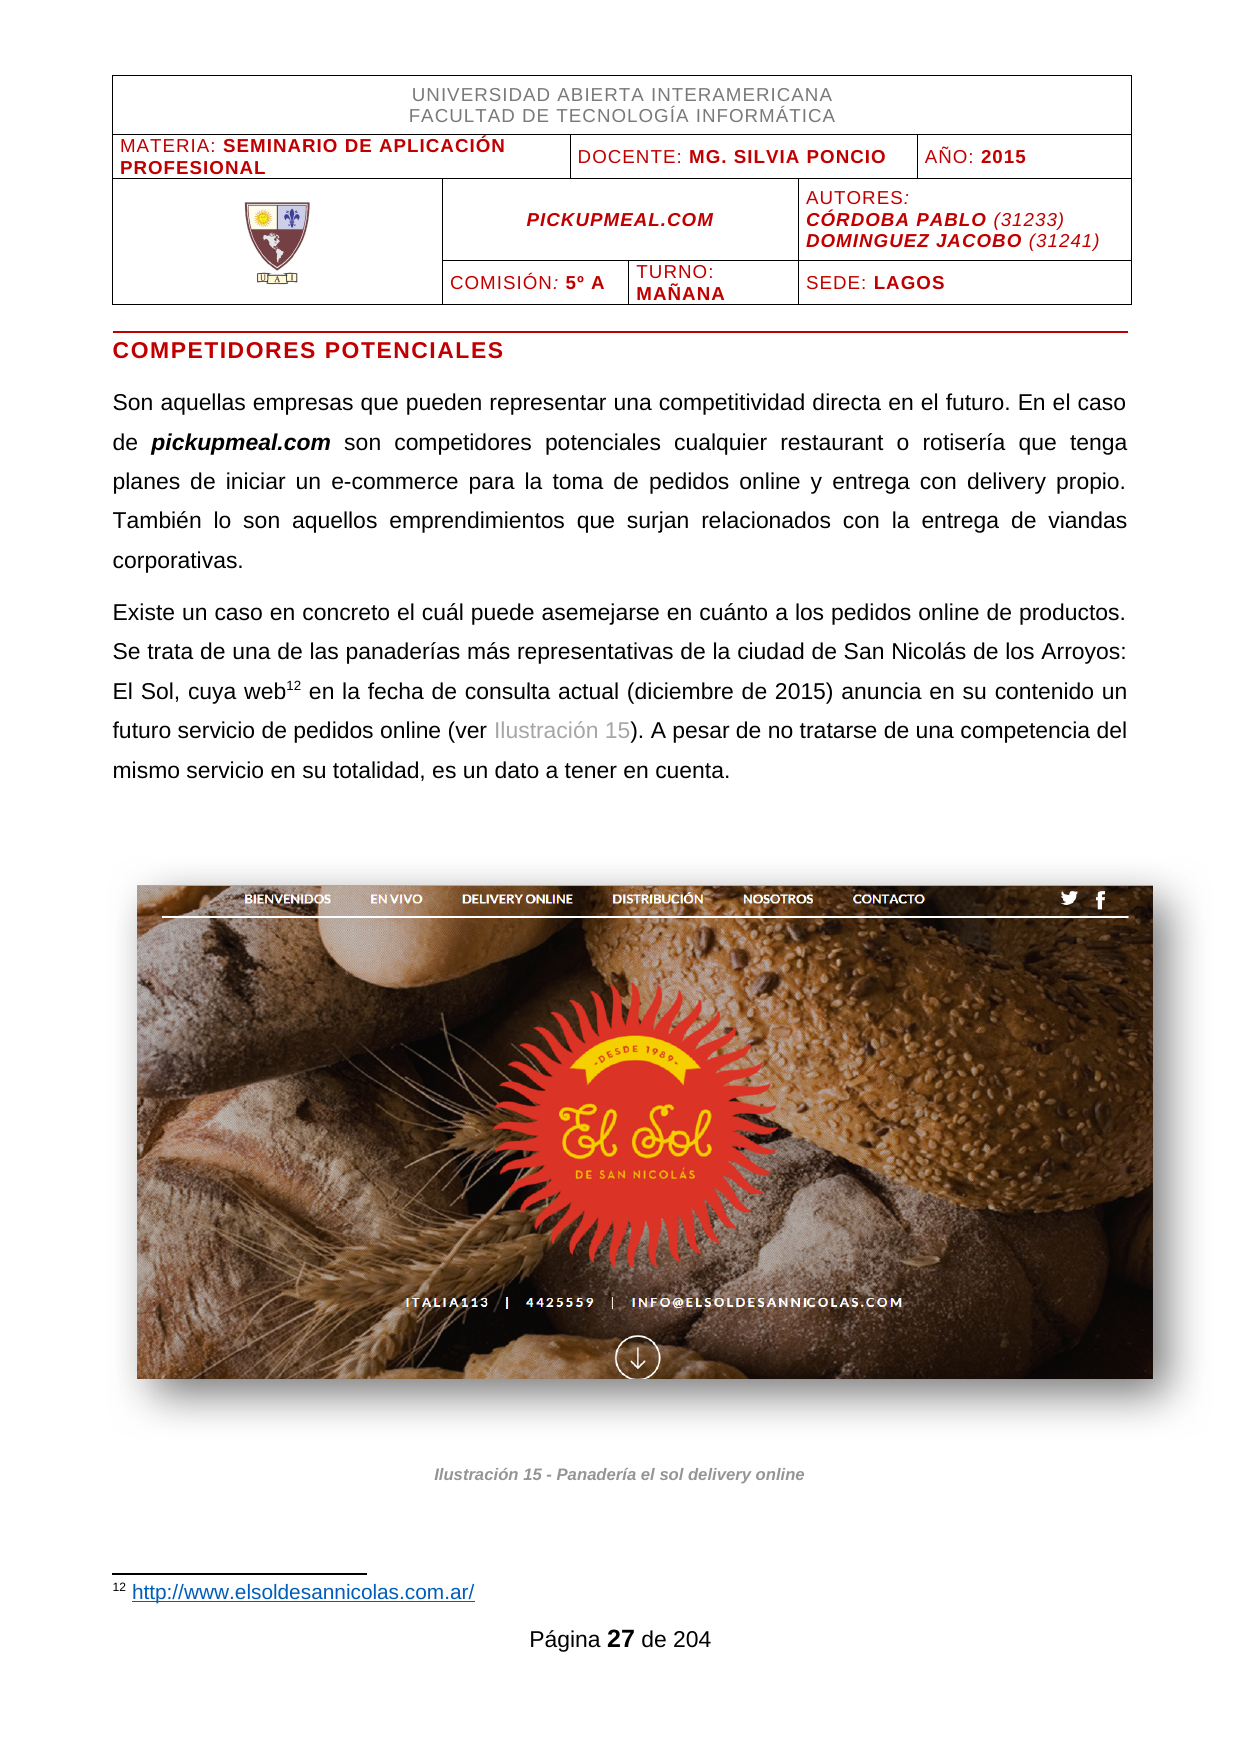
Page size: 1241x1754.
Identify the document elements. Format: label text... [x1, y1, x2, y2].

subtitle Competidores potenciales [112, 332, 1128, 363]
text Son aquellas empresas que pueden representar una competitividad directa en el futuro. En el caso de pickupmeal.com son competidores potenciales cualquier restaurant o rotisería que tenga planes de iniciar un e-commerce para la toma de pedidos online y entrega con delivery propio. También lo son aquellos emprendimientos que surjan relacionados con la entrega de viandas corporativas. [112, 389, 1128, 573]
picture [137, 885, 1153, 1379]
picture [230, 196, 325, 287]
text Existe un caso en concreto el cuál puede asemejarse en cuánto a los pedidos online de productos. Se trata de una de las panaderías más representativas de la ciudad de San Nicolás de los Arroyos: El Sol, cuya web en la fecha de consulta actual (diciembre de 2015) anuncia en su contenido un futuro servicio de pedidos online (ver Ilustración 15). A pesar de no tratarse de una competencia del mismo servicio en su totalidad, es un dato a tener en cuenta. [112, 599, 1128, 783]
text Ilustración 15 - Panadería el sol delivery online [112, 1464, 1128, 1484]
